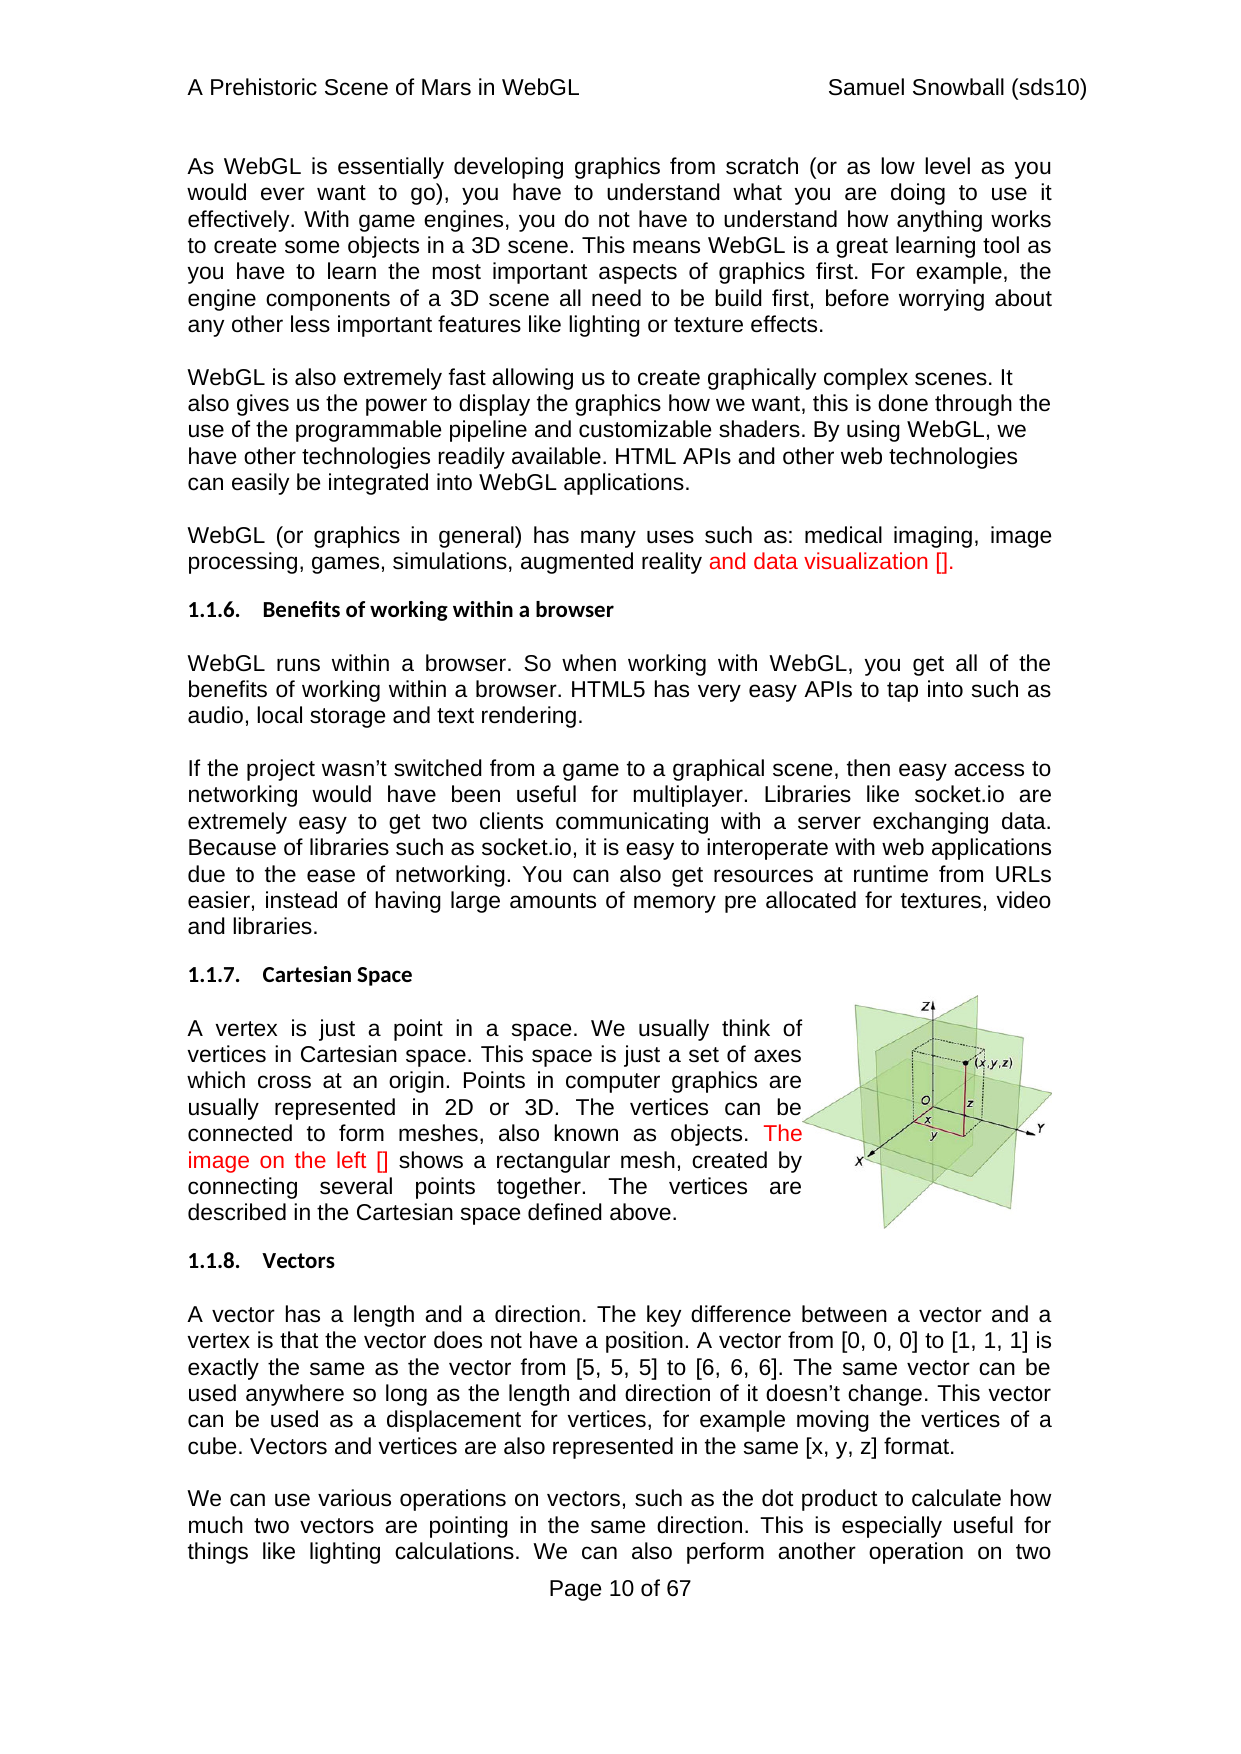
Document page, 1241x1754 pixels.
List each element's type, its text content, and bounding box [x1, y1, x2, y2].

text A vertex is just a point in a space. We usually think of vertices in Cartesian space. This space is just a set of axes which cross at an origin. Points in computer graphics are usually represented in 2D or 3D. The vertices can be connected to form meshes, also known as objects. The image on the left [] shows a rectangular mesh, created by connecting several points together. The vertices are described in the Cartesian space defined above. [187, 1015, 1053, 1226]
text As WebGL is essentially developing graphics from scratch (or as low level as you would ever want to go), you have to understand what you are doing to use it effectively. With game engines, you do not have to understand how anything works to create some objects in a 3D scene. This means WebGL is a great learning tool as you have to learn the most important aspects of graphics first. For example, the engine components of a 3D scene all need to be build first, before worrying about any other less important features like lighting or texture effects. [187, 153, 1053, 337]
text WebGL runs within a browser. So when working with WebGL, you get all of the benefits of working within a browser. HTML5 has very easy APIs to tap into such as audio, local storage and text rendering. [187, 650, 1053, 729]
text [187, 1485, 1053, 1564]
subtitle Benefits of working within a browser [187, 595, 1053, 623]
text WebGL is also extremely fast allowing us to create graphically complex scenes. It also gives us the power to display the graphics how we want, this is done through the use of the programmable pipeline and customizable shaders. By using WebGL, we have other technologies readily available. HTML APIs and other web technologies can easily be integrated into WebGL applications. [187, 364, 1053, 495]
picture [802, 995, 1052, 1015]
text WebGL (or graphics in general) has many uses such as: medical imaging, image processing, games, simulations, augmented reality and data visualization []. [187, 522, 1053, 574]
text A vector has a length and a direction. The key difference between a vector and a vertex is that the vector does not have a position. A vector from [0, 0, 0] to [1, 1, 1] is exactly the same as the vector from [5, 5, 5] to [6, 6, 6]. The same vector can be used anywhere so long as the length and direction of it doesn’t change. This vector can be used as a displacement for vertices, for example moving the vertices of a cube. Vectors and vertices are also represented in the same [x, y, z] format. [187, 1301, 1053, 1459]
subtitle Cartesian Space [187, 960, 1053, 988]
subtitle Vectors [187, 1246, 1053, 1274]
text If the project wasn’t switched from a game to a graphical scene, then easy access to networking would have been useful for multiplayer. Libraries like socket.io are extremely easy to get two clients communicating with a server exchanging data. Because of libraries such as socket.io, it is easy to interoperate with web applications due to the ease of networking. You can also get resources at runtime from URLs easier, instead of having large amounts of memory pre allocated for textures, video and libraries. [187, 755, 1053, 939]
